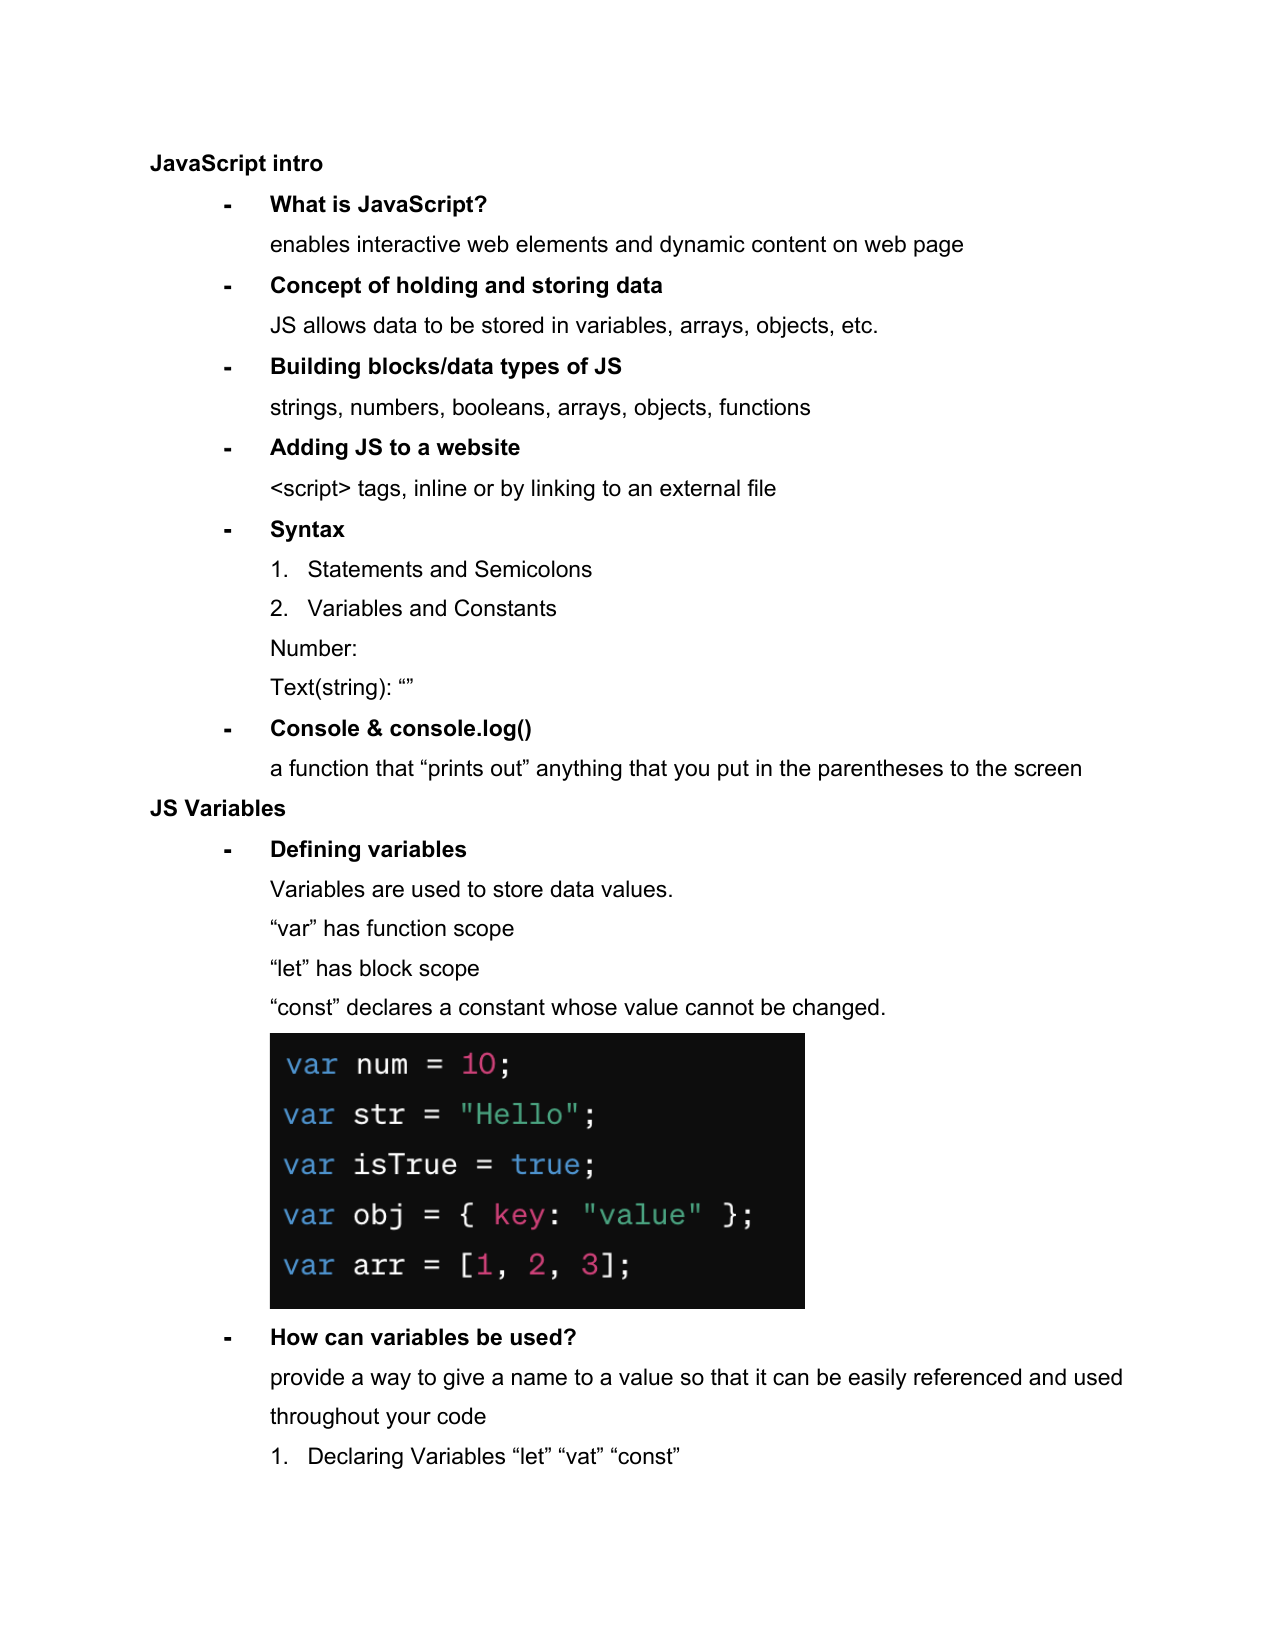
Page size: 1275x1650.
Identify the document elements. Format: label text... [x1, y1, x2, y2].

text JS Variables [150, 795, 1125, 821]
text JS allows data to be stored in variables, arrays, objects, etc. [270, 312, 1125, 339]
text Text(string): “” [270, 674, 1125, 701]
list Building blocks/data types of JS [224, 352, 1125, 379]
text “const” declares a constant whose value cannot be changed. [270, 994, 1125, 1021]
list Declaring Variables “let” “vat” “const” [270, 1443, 1125, 1469]
text “let” has block scope [270, 955, 1125, 981]
text Number: [270, 635, 1125, 661]
list Variables and Constants [270, 595, 1125, 622]
list Adding JS to a website [224, 433, 1125, 461]
list Statements and Semicolons [270, 556, 1125, 582]
list How can variables be used? [224, 1322, 1125, 1350]
list Concept of holding and storing data [224, 271, 1125, 298]
text provide a way to give a name to a value so that it can be easily referenced and used throughout your code [270, 1364, 1125, 1429]
text a function that “prints out” anything that you put in the parentheses to the screen [270, 755, 1125, 782]
list Console & console.log() [224, 714, 1125, 741]
text strings, numbers, booleans, arrays, objects, functions [270, 393, 1125, 420]
text Variables are used to store data values. [270, 876, 1125, 902]
list What is JavaScript? [224, 189, 1125, 217]
list Syntax [224, 514, 1125, 542]
text <script> tags, inline or by linking to an external file [270, 474, 1125, 501]
text JavaScript intro [150, 150, 1125, 176]
list Defining variables [224, 834, 1125, 862]
text enables interactive web elements and dynamic content on web page [270, 231, 1125, 257]
text “var” has function scope [270, 915, 1125, 942]
picture [269, 1033, 805, 1309]
